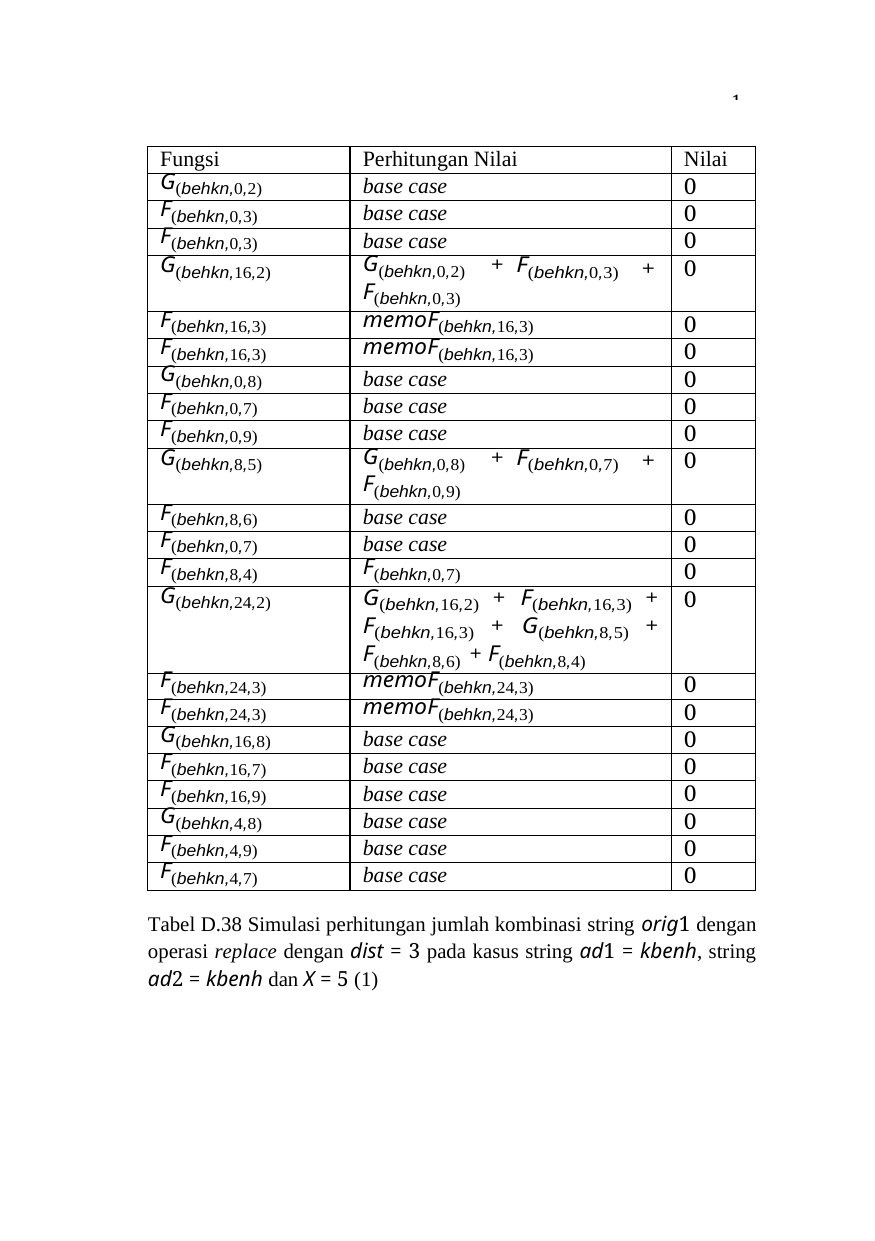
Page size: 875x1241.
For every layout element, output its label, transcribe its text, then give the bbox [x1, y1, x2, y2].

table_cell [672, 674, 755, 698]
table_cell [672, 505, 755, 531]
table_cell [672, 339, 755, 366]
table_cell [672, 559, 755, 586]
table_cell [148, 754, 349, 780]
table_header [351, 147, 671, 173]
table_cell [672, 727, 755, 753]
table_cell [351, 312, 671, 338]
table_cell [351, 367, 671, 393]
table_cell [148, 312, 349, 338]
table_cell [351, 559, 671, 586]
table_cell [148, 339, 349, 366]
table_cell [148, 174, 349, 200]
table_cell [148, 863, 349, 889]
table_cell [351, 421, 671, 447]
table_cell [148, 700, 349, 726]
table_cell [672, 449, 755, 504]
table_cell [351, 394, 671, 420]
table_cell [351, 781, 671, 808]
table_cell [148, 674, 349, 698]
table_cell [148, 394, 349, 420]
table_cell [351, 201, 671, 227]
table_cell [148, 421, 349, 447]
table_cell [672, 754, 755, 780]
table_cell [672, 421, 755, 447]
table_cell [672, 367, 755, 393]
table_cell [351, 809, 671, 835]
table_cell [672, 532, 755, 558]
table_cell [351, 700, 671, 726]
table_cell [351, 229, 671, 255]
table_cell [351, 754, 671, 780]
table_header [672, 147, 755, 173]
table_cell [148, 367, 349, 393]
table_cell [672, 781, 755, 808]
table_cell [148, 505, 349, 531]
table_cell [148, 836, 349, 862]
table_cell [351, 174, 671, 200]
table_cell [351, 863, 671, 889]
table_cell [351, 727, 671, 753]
text Tabel D.38 Simulasi perhitungan jumlah kombinasi string orig1 dengan operasi replace dengan dist = 3 pada kasus string ad1 = kbenh, string ad2 = kbenh dan X = 5 (1) [148, 909, 756, 993]
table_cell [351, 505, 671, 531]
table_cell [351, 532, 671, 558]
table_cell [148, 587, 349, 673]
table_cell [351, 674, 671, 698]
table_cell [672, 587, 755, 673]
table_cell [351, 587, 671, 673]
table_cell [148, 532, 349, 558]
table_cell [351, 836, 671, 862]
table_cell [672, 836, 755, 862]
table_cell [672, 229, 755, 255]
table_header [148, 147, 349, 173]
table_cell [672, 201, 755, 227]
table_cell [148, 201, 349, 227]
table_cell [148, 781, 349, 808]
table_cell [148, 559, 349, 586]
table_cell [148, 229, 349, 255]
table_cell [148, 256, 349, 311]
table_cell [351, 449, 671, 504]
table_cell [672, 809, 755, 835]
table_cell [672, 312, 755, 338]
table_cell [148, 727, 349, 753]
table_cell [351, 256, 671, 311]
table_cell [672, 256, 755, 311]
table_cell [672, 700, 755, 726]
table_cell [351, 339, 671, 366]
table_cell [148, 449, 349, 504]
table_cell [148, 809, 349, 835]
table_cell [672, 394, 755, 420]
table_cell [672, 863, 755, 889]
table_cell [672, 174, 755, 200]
